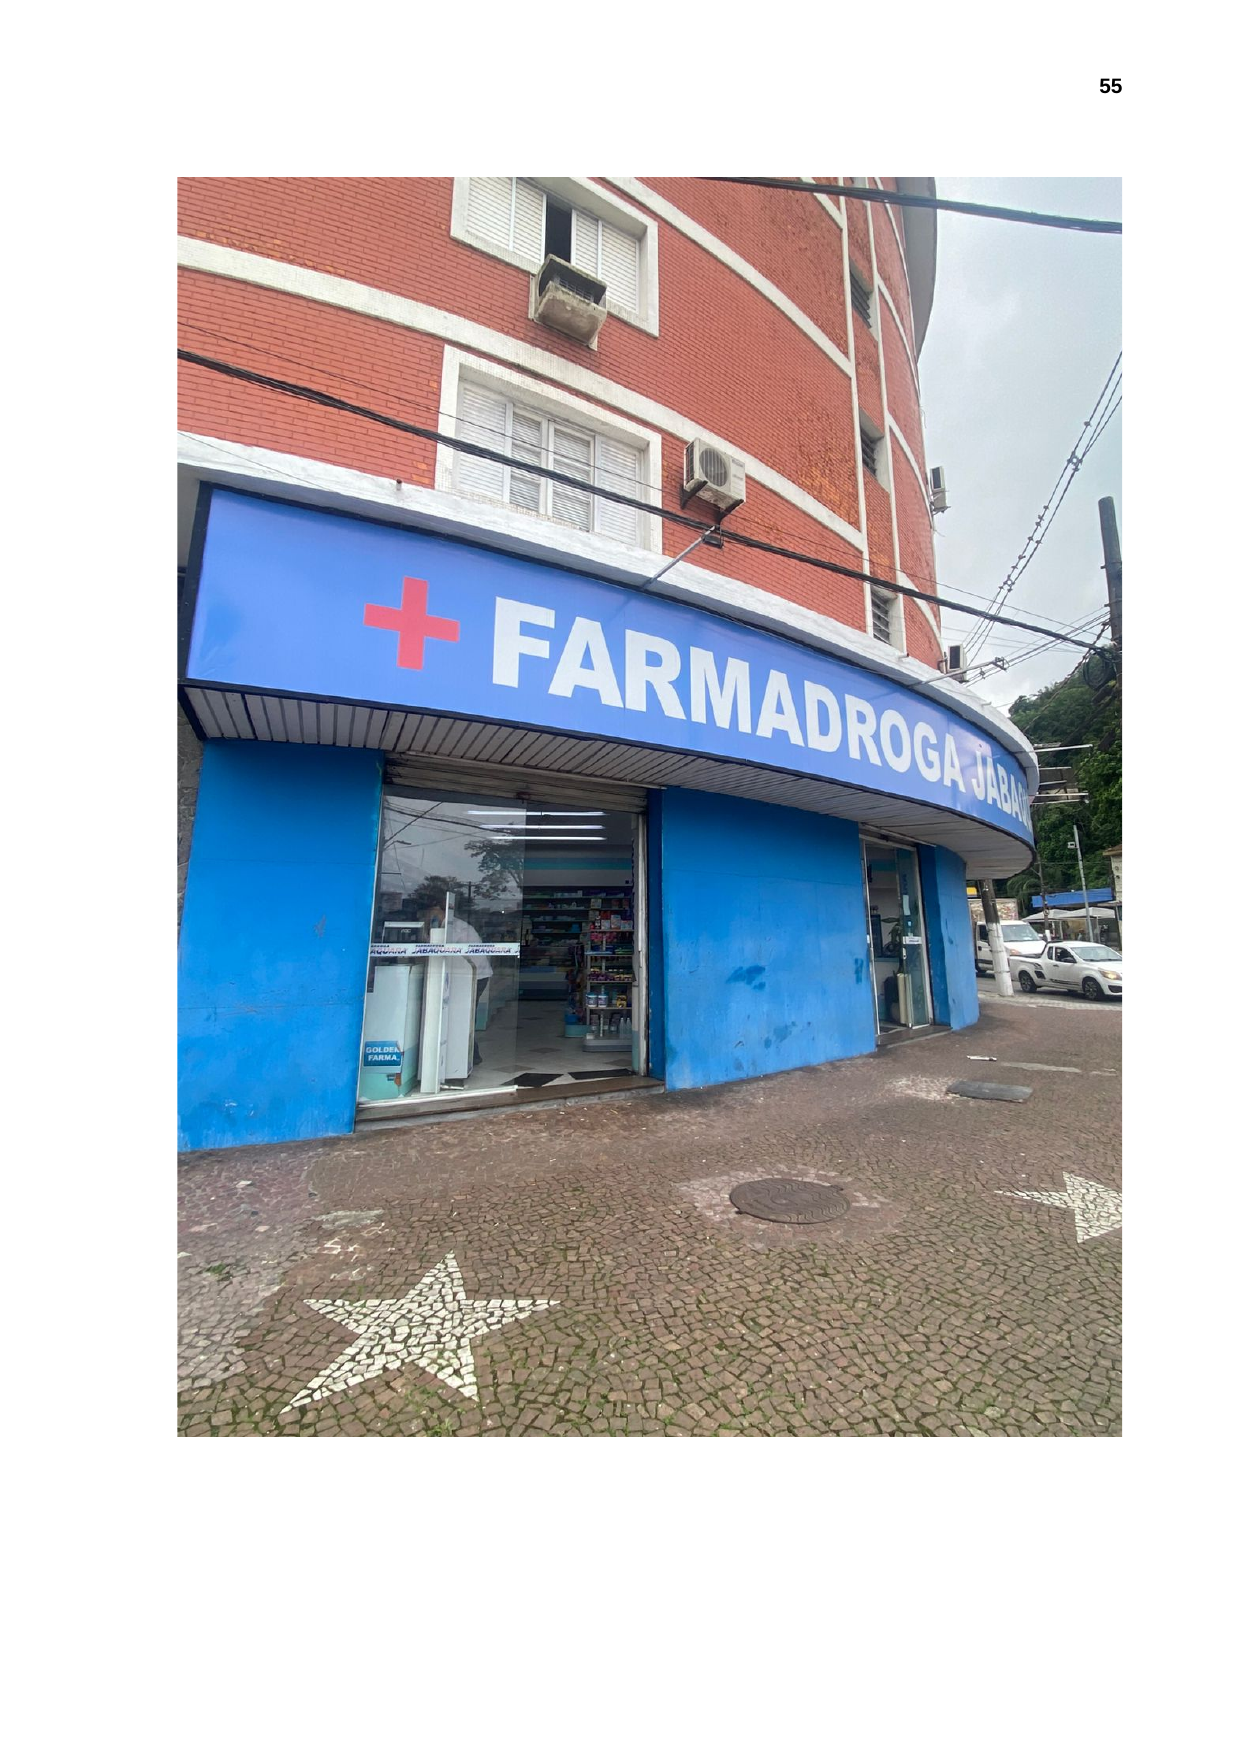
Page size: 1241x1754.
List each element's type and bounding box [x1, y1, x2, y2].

picture [177, 177, 1123, 1437]
